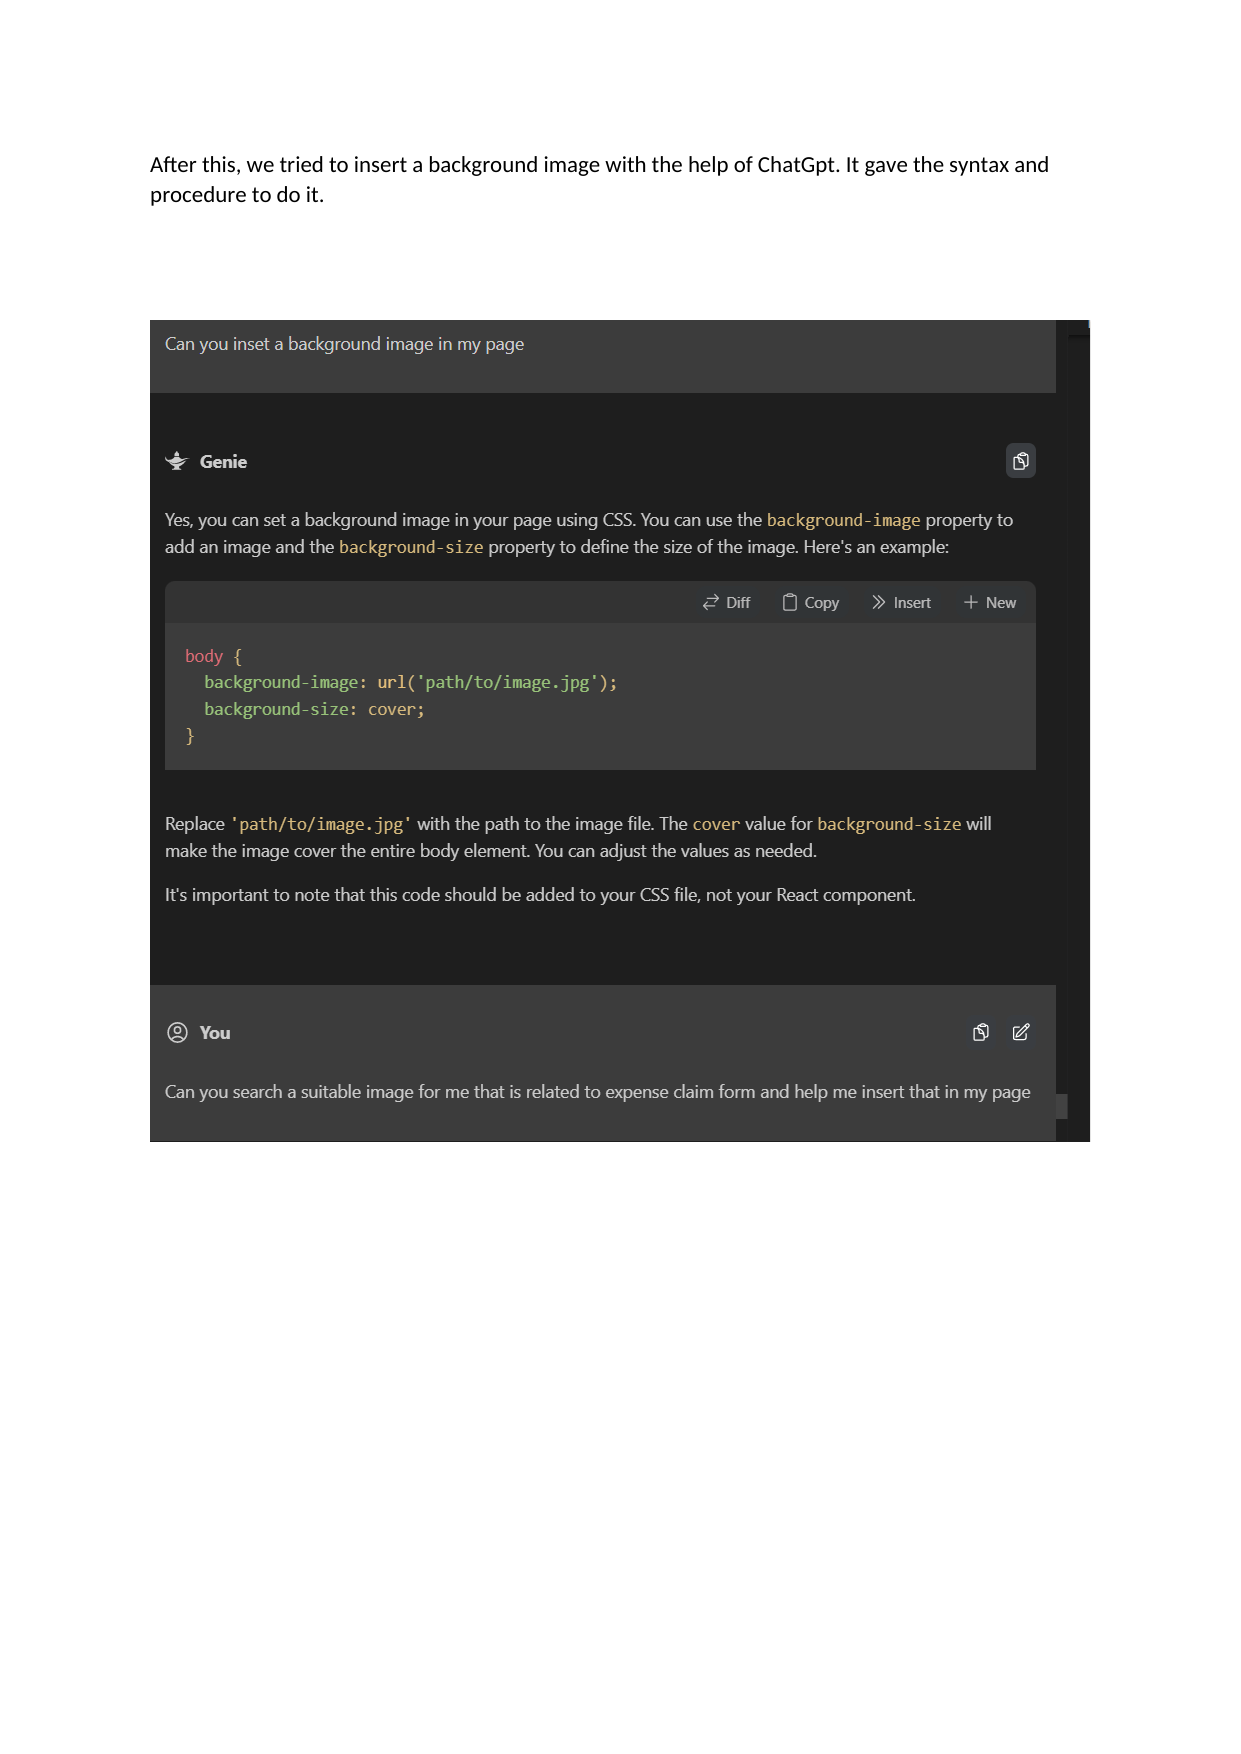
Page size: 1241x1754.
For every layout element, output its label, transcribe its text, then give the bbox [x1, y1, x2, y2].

text After this, we tried to insert a background image with the help of ChatGpt. It gave the syntax and procedure to do it. [150, 150, 1090, 208]
picture [150, 320, 1091, 1142]
